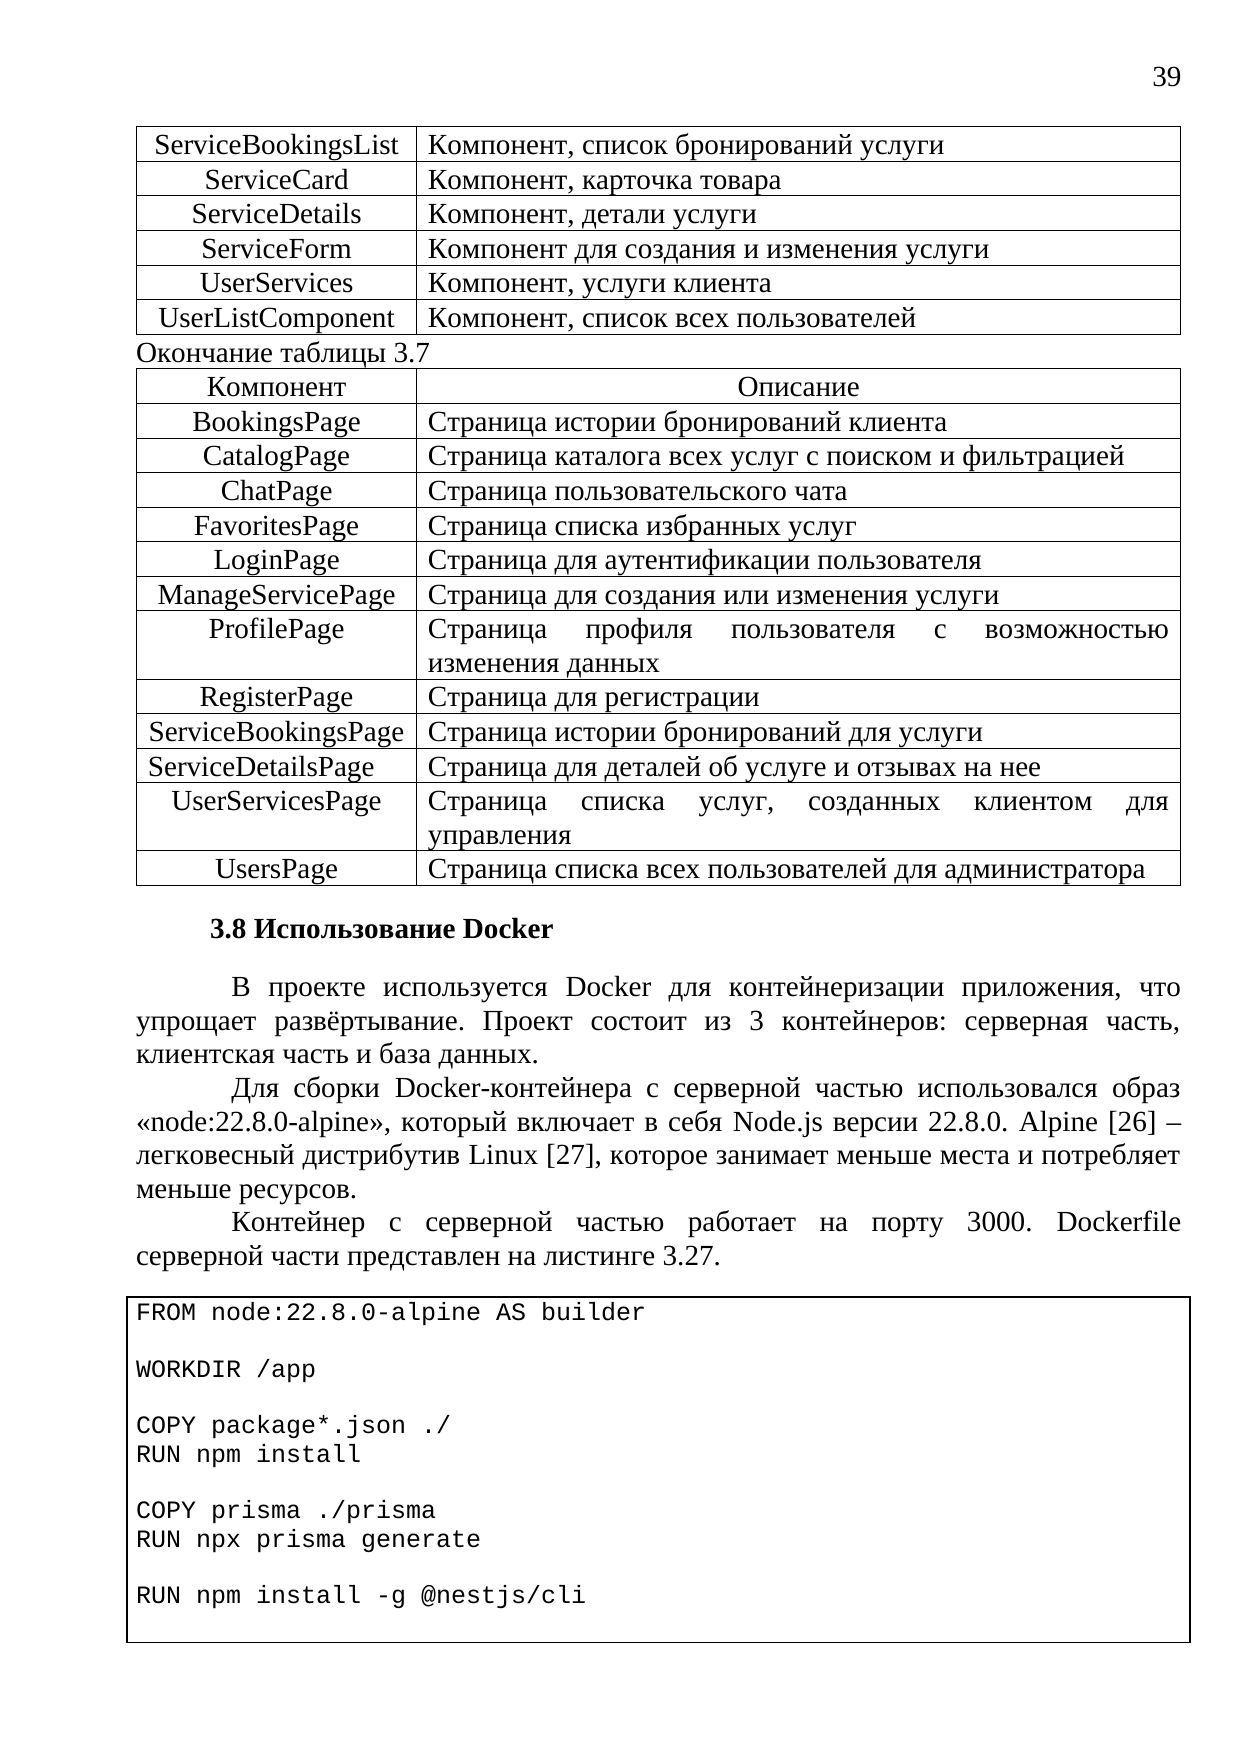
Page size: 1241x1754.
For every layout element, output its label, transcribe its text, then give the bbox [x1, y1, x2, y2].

table_cell Страница списка услуг, созданных клиентом для управления [417, 783, 1180, 850]
table_cell Страница каталога всех услуг с поиском и фильтрацией [417, 439, 1180, 472]
table_cell ServiceDetailsPage [137, 749, 416, 782]
table_cell Компонент, детали услуги [417, 196, 1180, 230]
text Окончание таблицы 3.7 [136, 335, 1181, 368]
table_cell ServiceForm [137, 231, 416, 264]
table_cell Страница пользовательского чата [417, 473, 1180, 507]
text Контейнер с серверной частью работает на порту 3000. Dockerfile серверной части представлен на листинге 3.27. [136, 1204, 1181, 1271]
table_cell Страница для регистрации [417, 680, 1180, 713]
table_cell ServiceBookingsList [137, 127, 416, 161]
table_cell UserServicesPage [137, 783, 416, 850]
text RUN npm install -g @nestjs/cli [136, 1583, 1181, 1611]
table_cell Страница списка всех пользователей для администратора [417, 851, 1180, 885]
table_cell UserServices [137, 266, 416, 299]
text FROM node:22.8.0-alpine AS builder [128, 1298, 1189, 1328]
table_cell Страница для деталей об услуге и отзывах на нее [417, 749, 1180, 782]
text В проекте используется Docker для контейнеризации приложения, что упрощает развёртывание. Проект состоит из 3 контейнеров: серверная часть, клиентская часть и база данных. [136, 969, 1181, 1070]
table_cell ManageServicePage [137, 577, 416, 610]
table_cell FavoritesPage [137, 508, 416, 541]
table_cell Компонент, карточка товара [417, 162, 1180, 195]
table_cell Страница для аутентификации пользователя [417, 542, 1180, 576]
subtitle 3.8 Использование Docker [136, 911, 1181, 944]
table_cell UsersPage [137, 851, 416, 885]
table_cell BookingsPage [137, 404, 416, 437]
table_cell UserListComponent [137, 300, 416, 334]
table_cell RegisterPage [137, 680, 416, 713]
text RUN npm install [136, 1441, 1181, 1469]
table_cell Компонент, список всех пользователей [417, 300, 1180, 334]
text RUN npx prisma generate [136, 1526, 1181, 1554]
table_cell Компонент, услуги клиента [417, 266, 1180, 299]
text COPY prisma ./prisma [136, 1498, 1181, 1526]
table_cell Страница истории бронирований клиента [417, 404, 1180, 437]
table_cell Страница истории бронирований для услуги [417, 714, 1180, 748]
table_header Компонент [137, 369, 416, 403]
table_cell ServiceCard [137, 162, 416, 195]
text WORKDIR /app [136, 1356, 1181, 1384]
table_cell ServiceDetails [137, 196, 416, 230]
text Для сборки Docker-контейнера с серверной частью использовался образ «node:22.8.0-alpine», который включает в себя Node.js версии 22.8.0. Alpine [26] – легковесный дистрибутив Linux [27], которое занимает меньше места и потребляет меньше ресурсов. [136, 1070, 1181, 1204]
table_cell ProfilePage [137, 611, 416, 678]
table_cell ServiceBookingsPage [137, 714, 416, 748]
table_cell LoginPage [137, 542, 416, 576]
table_cell CatalogPage [137, 439, 416, 472]
text COPY package*.json ./ [136, 1413, 1181, 1441]
table_header Описание [417, 369, 1180, 403]
table_cell Страница для создания или изменения услуги [417, 577, 1180, 610]
table_cell Страница списка избранных услуг [417, 508, 1180, 541]
table_cell Страница профиля пользователя с возможностью изменения данных [417, 611, 1180, 678]
table_cell Компонент для создания и изменения услуги [417, 231, 1180, 264]
table_cell ChatPage [137, 473, 416, 507]
table_cell Компонент, список бронирований услуги [417, 127, 1180, 161]
